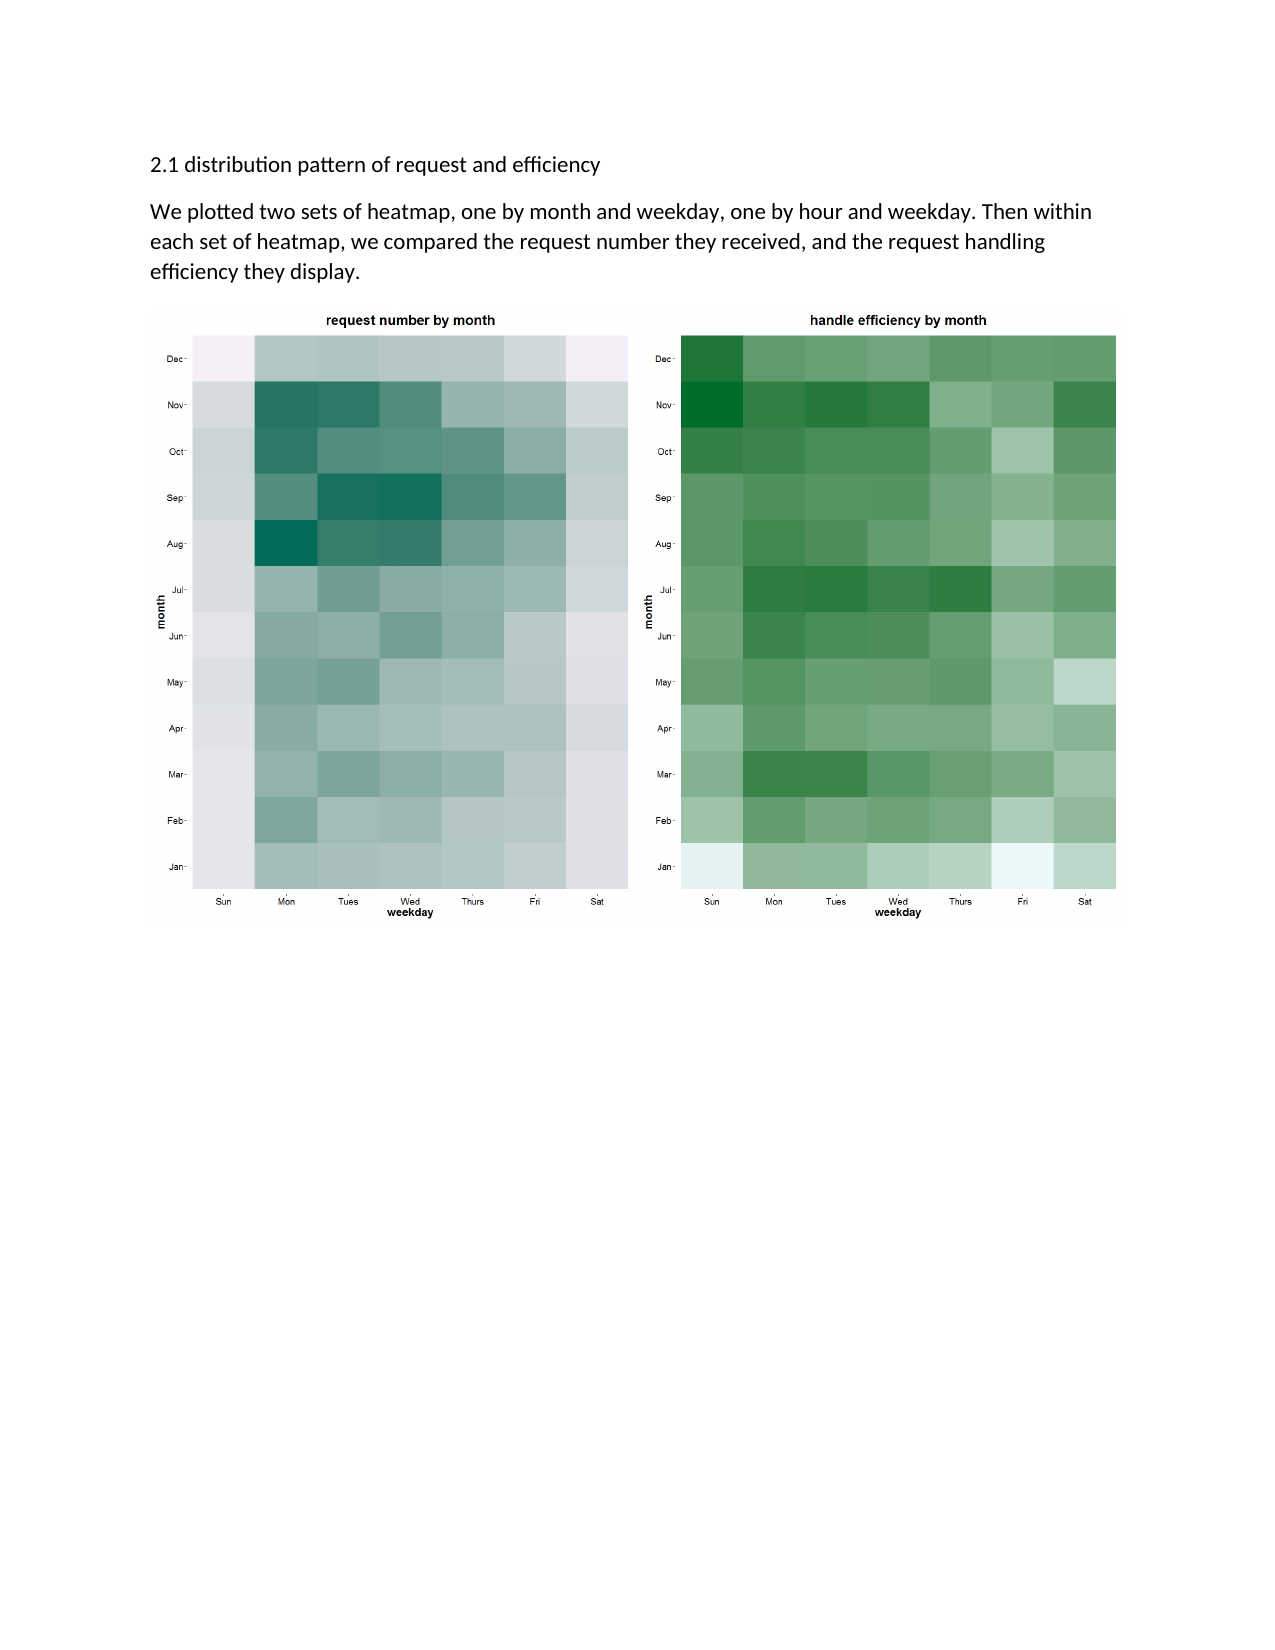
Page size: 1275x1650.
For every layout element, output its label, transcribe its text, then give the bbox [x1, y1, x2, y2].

picture [150, 304, 1125, 921]
text 2.1 distribution pattern of request and efficiency [150, 150, 1125, 178]
text We plotted two sets of heatmap, one by month and weekday, one by hour and weekday. Then within each set of heatmap, we compared the request number they received, and the request handling efficiency they display. [150, 197, 1125, 285]
